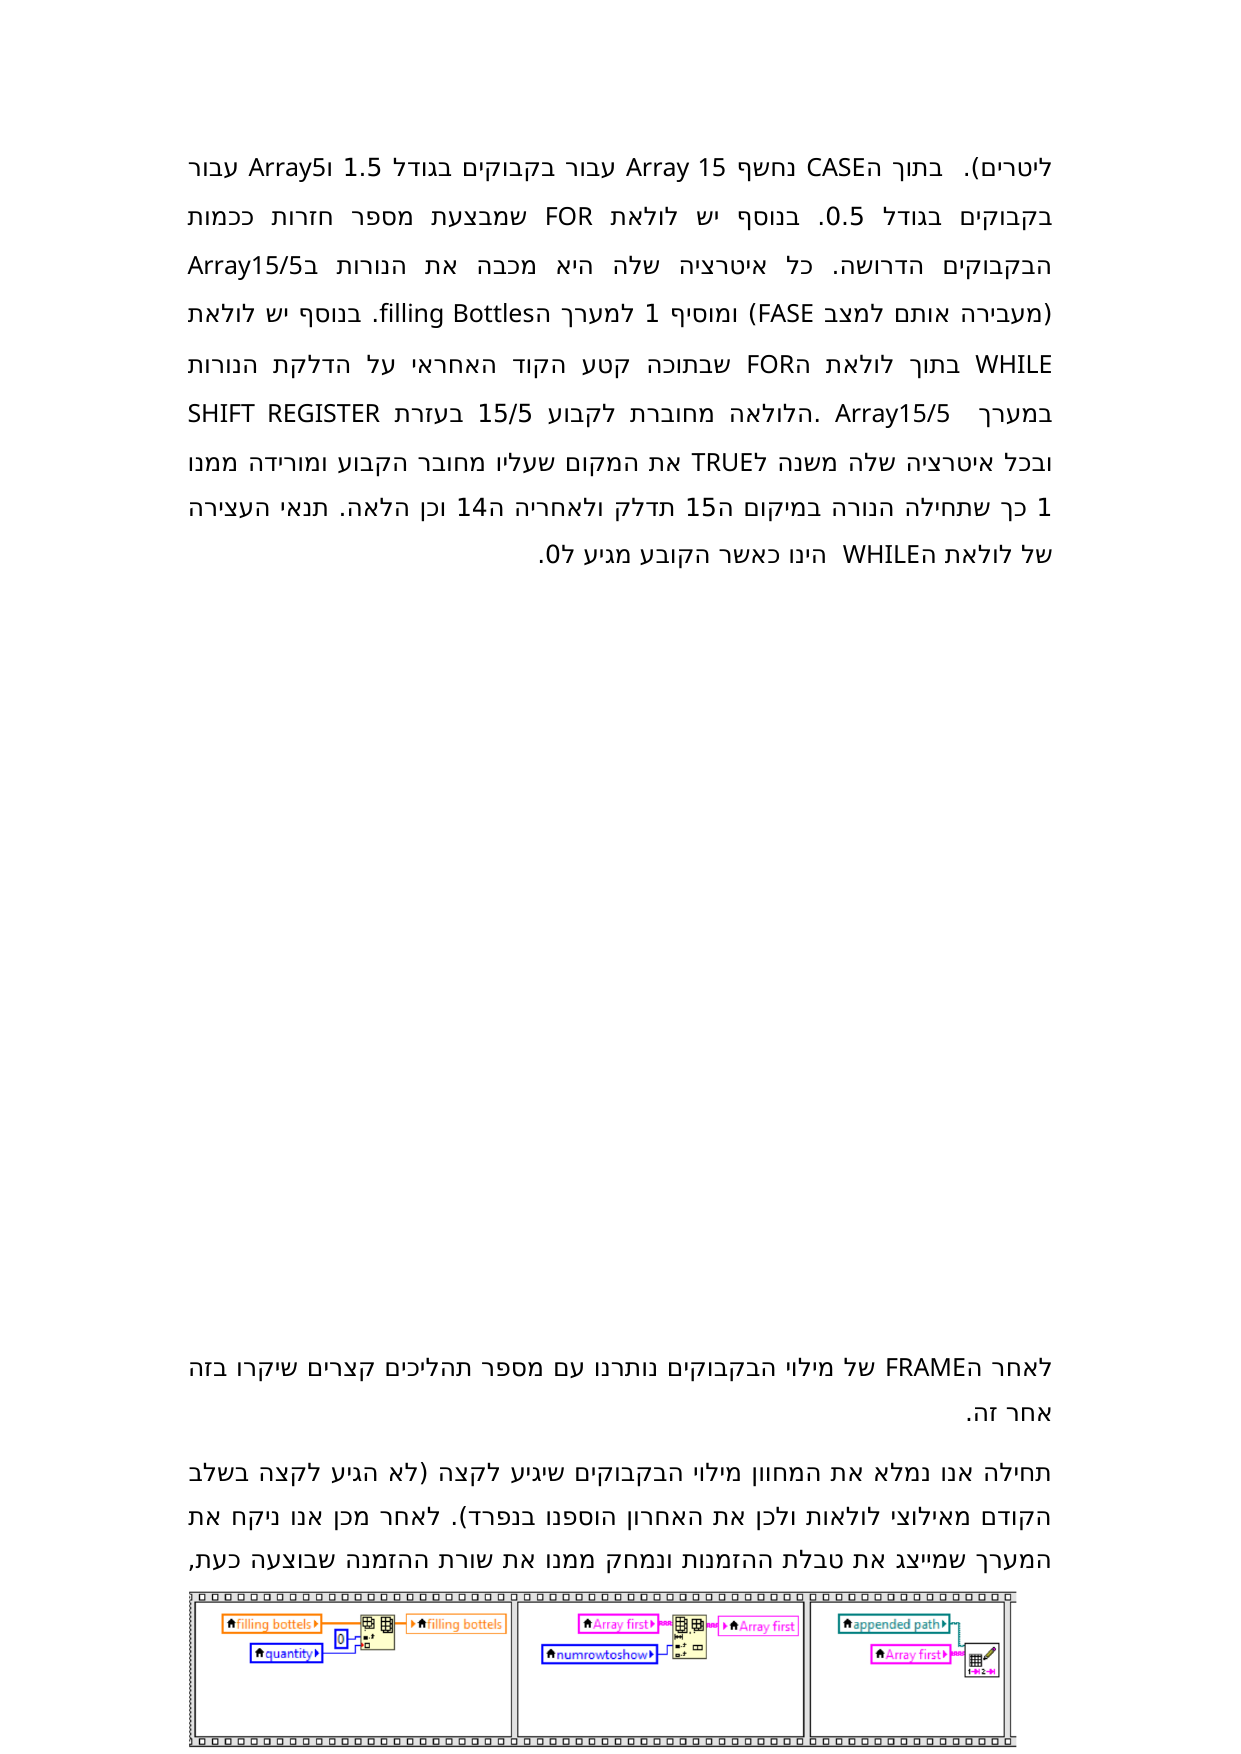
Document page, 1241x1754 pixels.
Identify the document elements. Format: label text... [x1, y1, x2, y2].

text לאחר הFRAME של מילוי הבקבוקים נותרנו עם מספר תהליכים קצרים שיקרו בזה אחר זה. [187, 1349, 1053, 1427]
picture [184, 1582, 1017, 1754]
